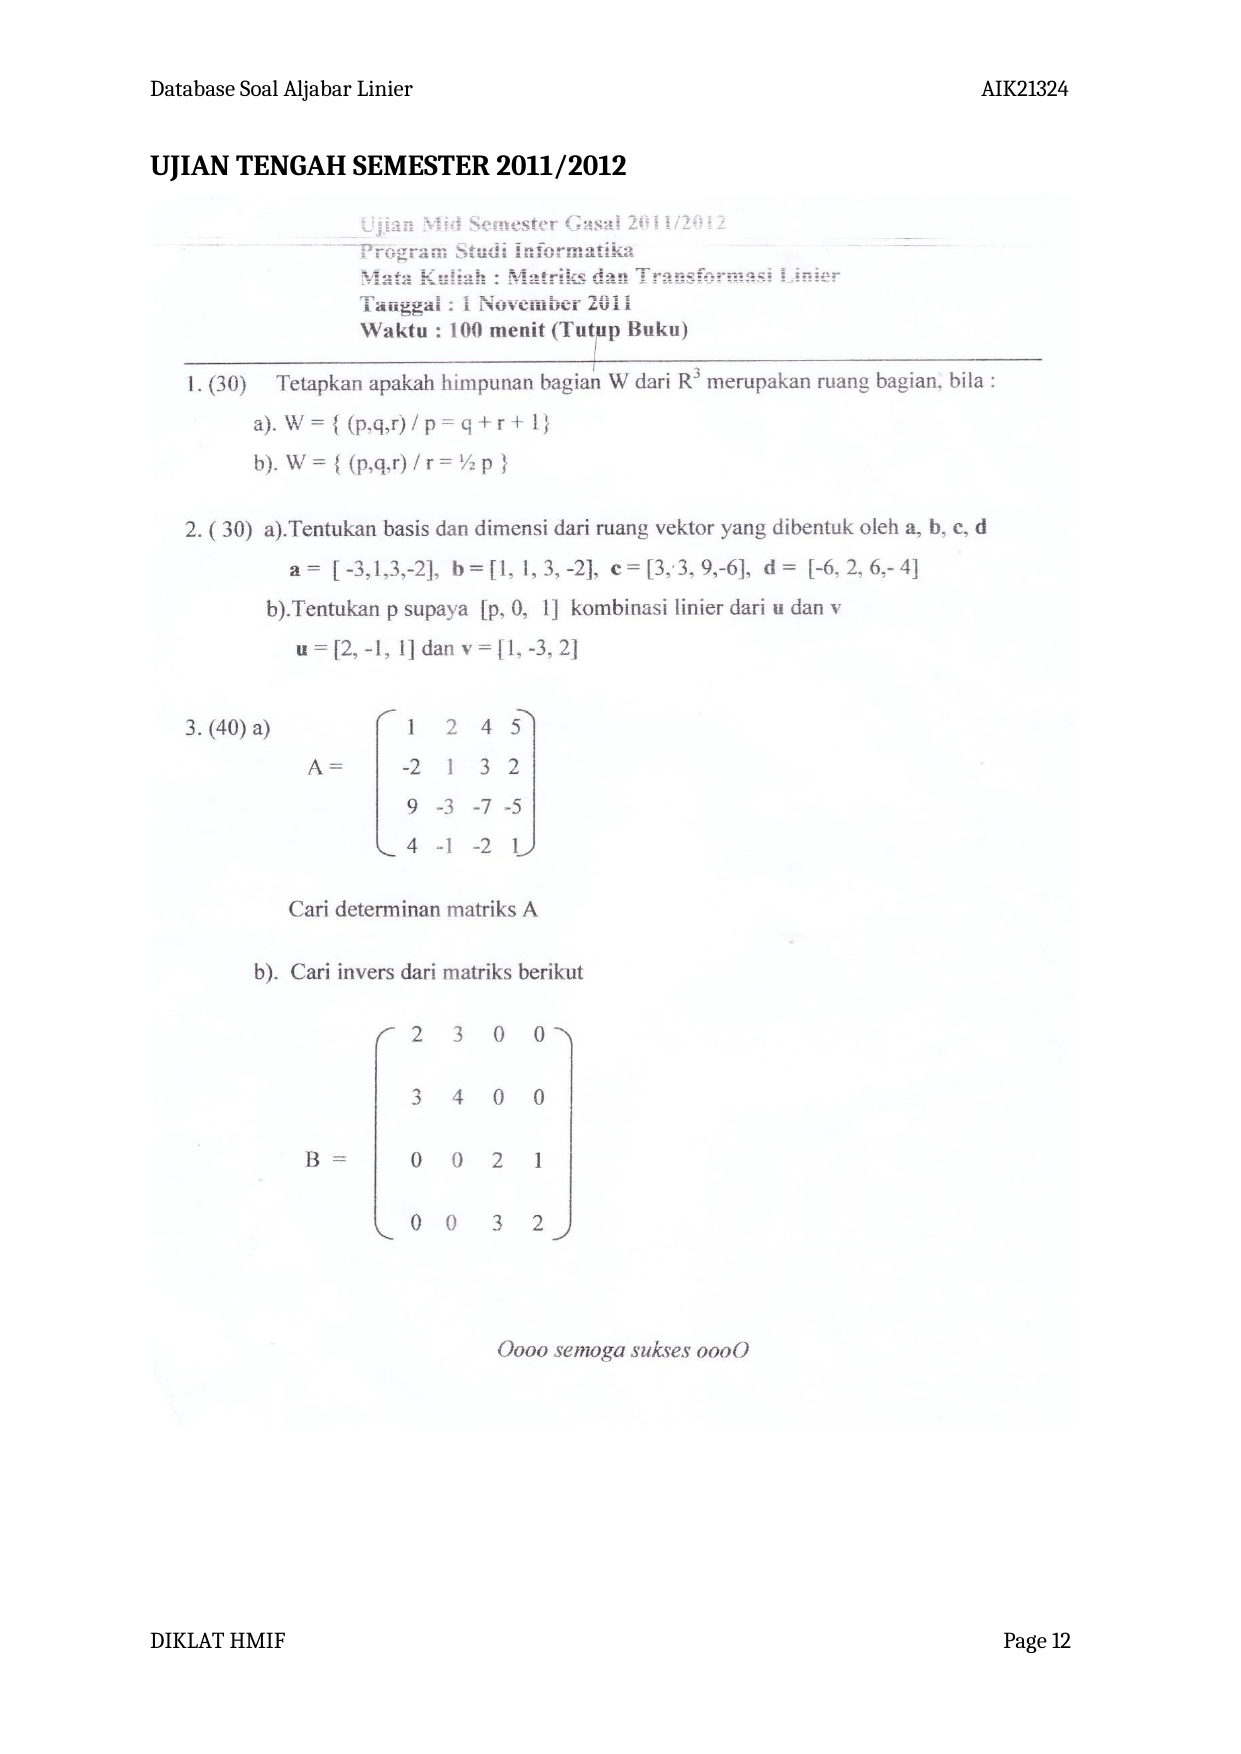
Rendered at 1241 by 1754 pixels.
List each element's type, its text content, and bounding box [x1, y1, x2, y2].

picture [153, 194, 1075, 1427]
text UJIAN TENGAH SEMESTER 2011/2012 [150, 149, 1169, 183]
